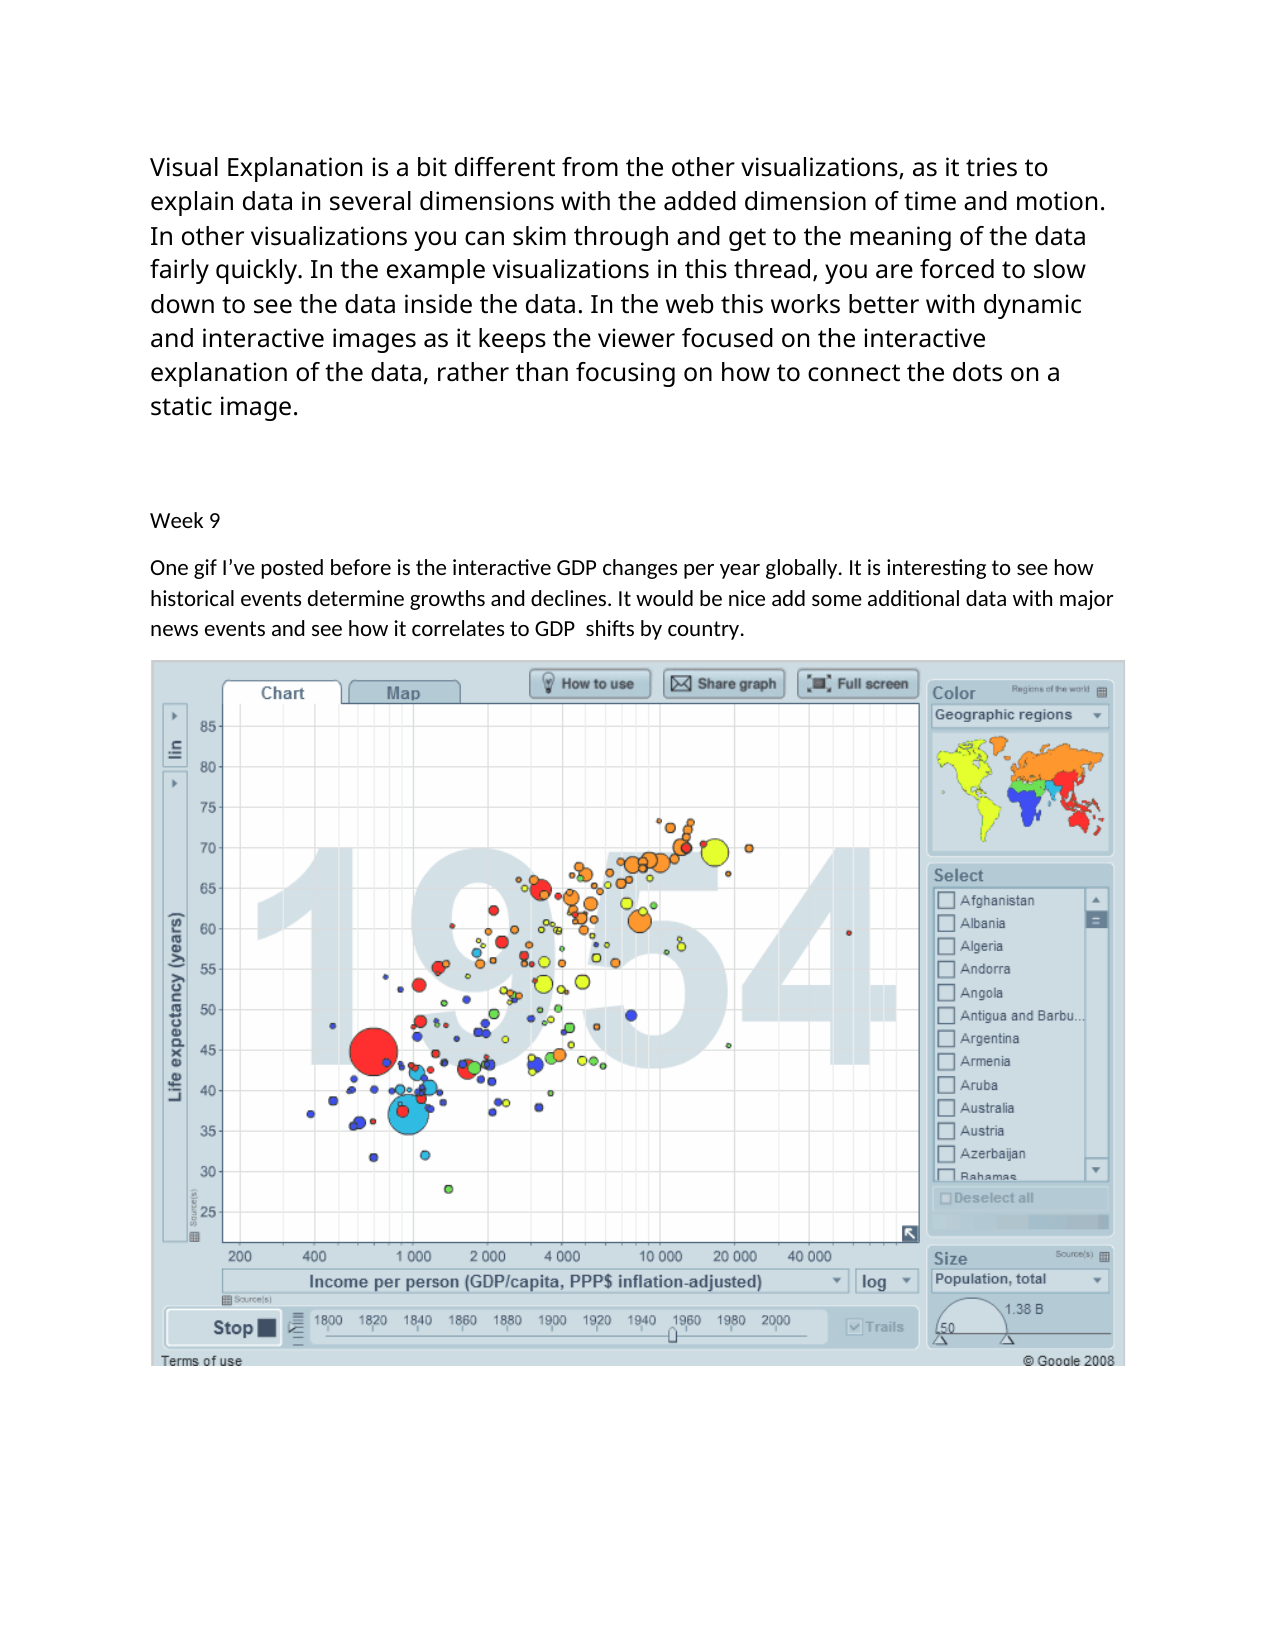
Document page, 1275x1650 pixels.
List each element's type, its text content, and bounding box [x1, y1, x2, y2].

text One gif I’ve posted before is the interactive GDP changes per year globally. It is interesting to see how historical events determine growths and declines. It would be nice add some additional data with major news events and see how it correlates to GDP shifts by country. [150, 553, 1125, 642]
picture [150, 660, 1125, 1366]
text Week 9 [150, 507, 1125, 534]
text Visual Explanation is a bit different from the other visualizations, as it tries to explain data in several dimensions with the added dimension of time and motion. In other visualizations you can skim through and get to the meaning of the data fairly quickly. In the example visualizations in this thread, you are forced to slow down to see the data inside the data. In the web this works better with dynamic and interactive images as it keeps the viewer focused on the interactive explanation of the data, rather than focusing on how to connect the dots on a static image. [150, 150, 1125, 422]
